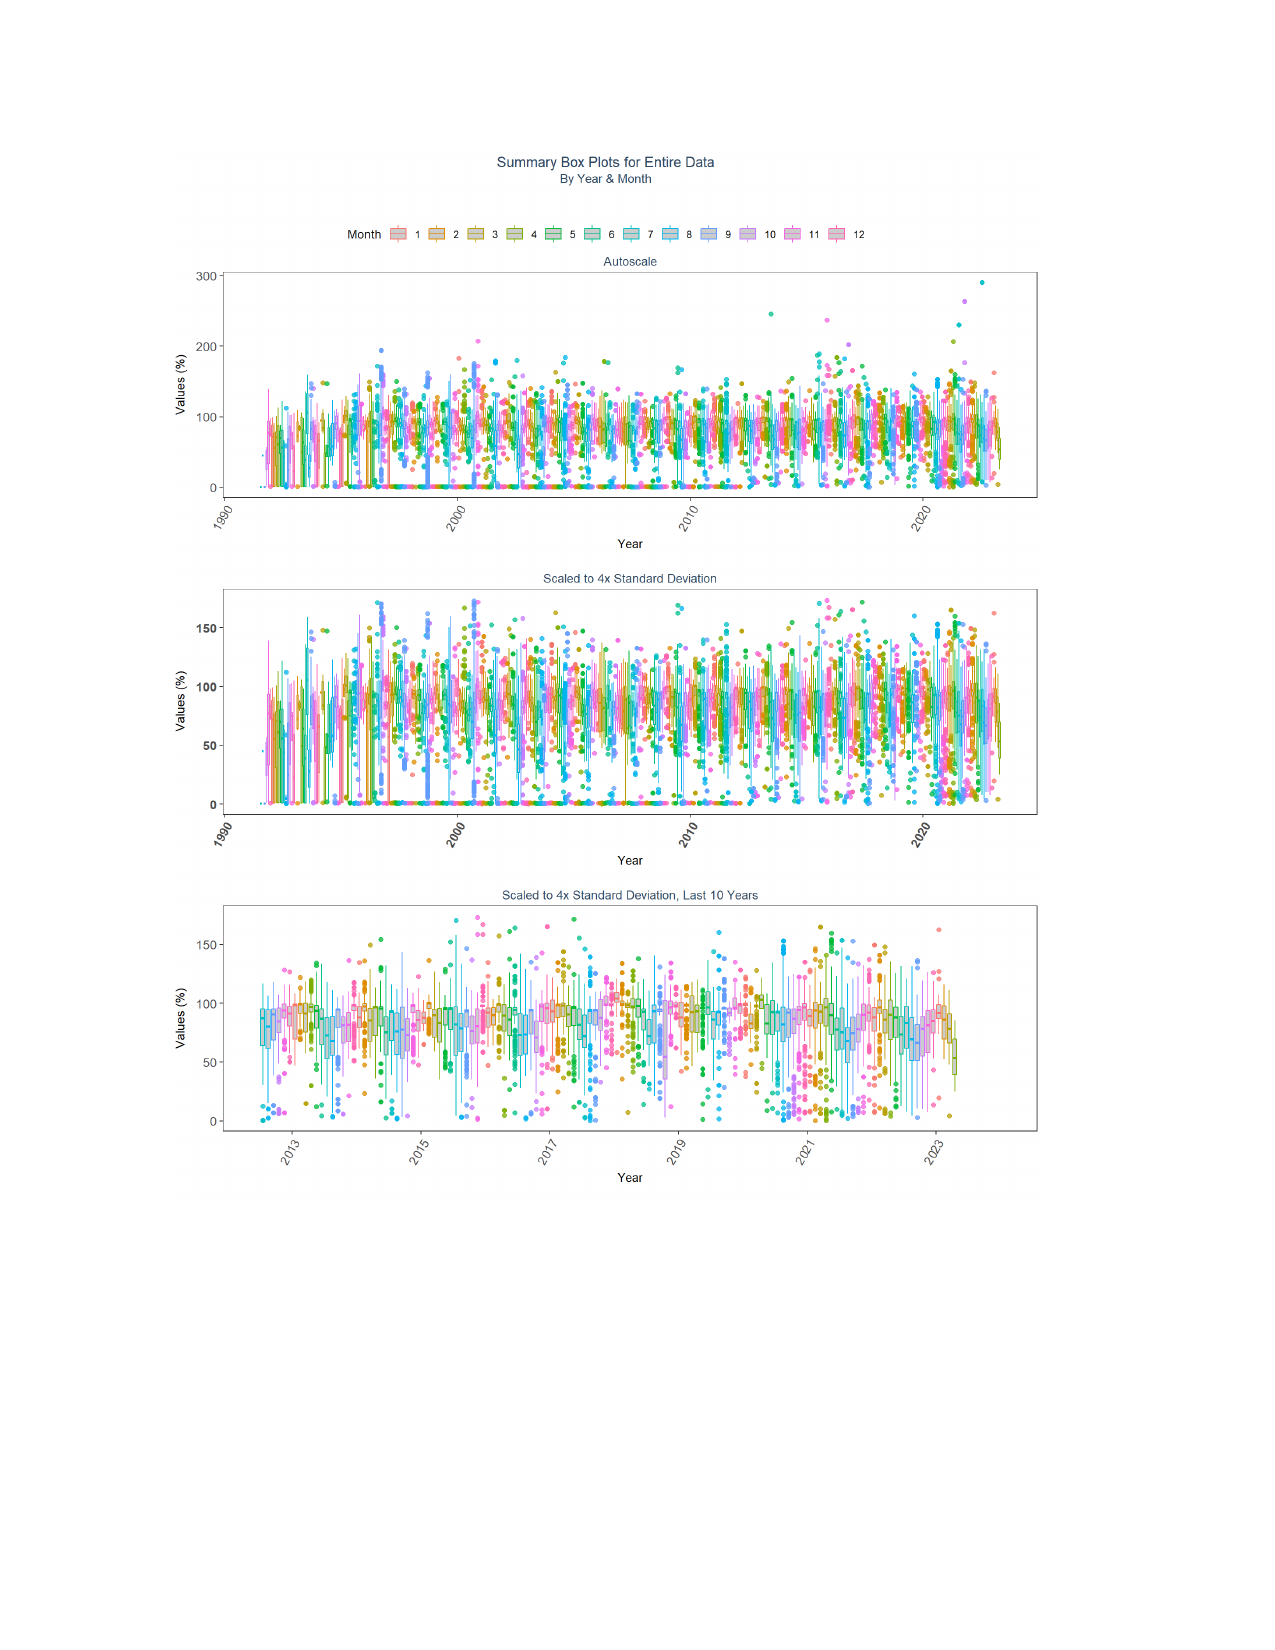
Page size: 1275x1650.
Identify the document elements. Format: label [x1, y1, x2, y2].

picture [168, 150, 1044, 1200]
